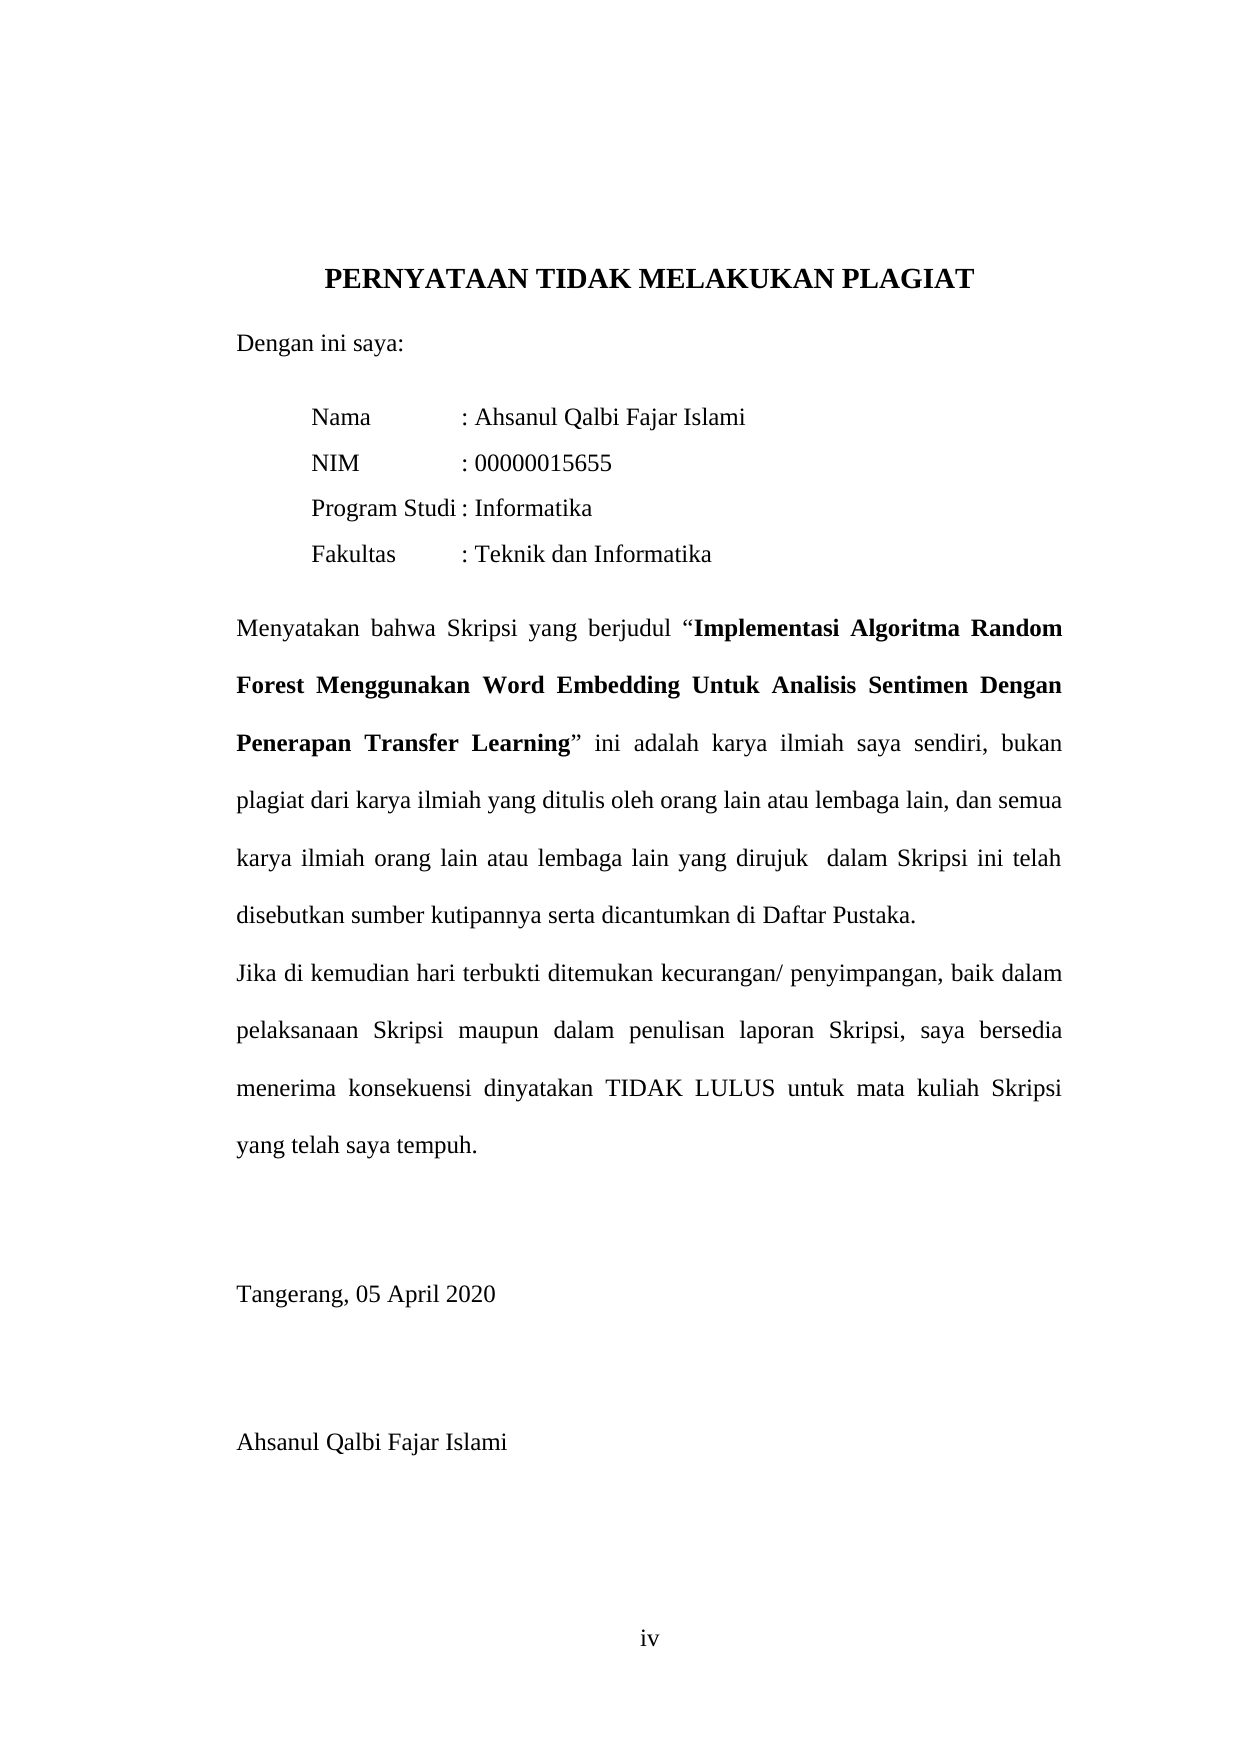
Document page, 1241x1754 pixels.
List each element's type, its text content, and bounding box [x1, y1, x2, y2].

text NIM : 00000015655 [236, 448, 1063, 477]
text Jika di kemudian hari terbukti ditemukan kecurangan/ penyimpangan, baik dalam pelaksanaan Skripsi maupun dalam penulisan laporan Skripsi, saya bersedia menerima konsekuensi dinyatakan TIDAK LULUS untuk mata kuliah Skripsi yang telah saya tempuh. [236, 958, 1063, 1159]
text Fakultas : Teknik dan Informatika [236, 539, 1063, 567]
text Ahsanul Qalbi Fajar Islami [236, 1427, 1063, 1456]
text Nama : Ahsanul Qalbi Fajar Islami [236, 402, 1063, 431]
text Menyatakan bahwa Skripsi yang berjudul “Implementasi Algoritma Random Forest Menggunakan Word Embedding Untuk Analisis Sentimen Dengan Penerapan Transfer Learning” ini adalah karya ilmiah saya sendiri, bukan plagiat dari karya ilmiah yang ditulis oleh orang lain atau lembaga lain, dan semua karya ilmiah orang lain atau lembaga lain yang dirujuk dalam Skripsi ini telah disebutkan sumber kutipannya serta dicantumkan di Daftar Pustaka. [236, 613, 1063, 929]
subtitle PERNYATAAN TIDAK MELAKUKAN PLAGIAT [236, 261, 1063, 295]
text Tangerang, 05 April 2020 [236, 1279, 1063, 1307]
text Dengan ini saya: [236, 328, 1063, 357]
text Program Studi : Informatika [236, 493, 1063, 522]
